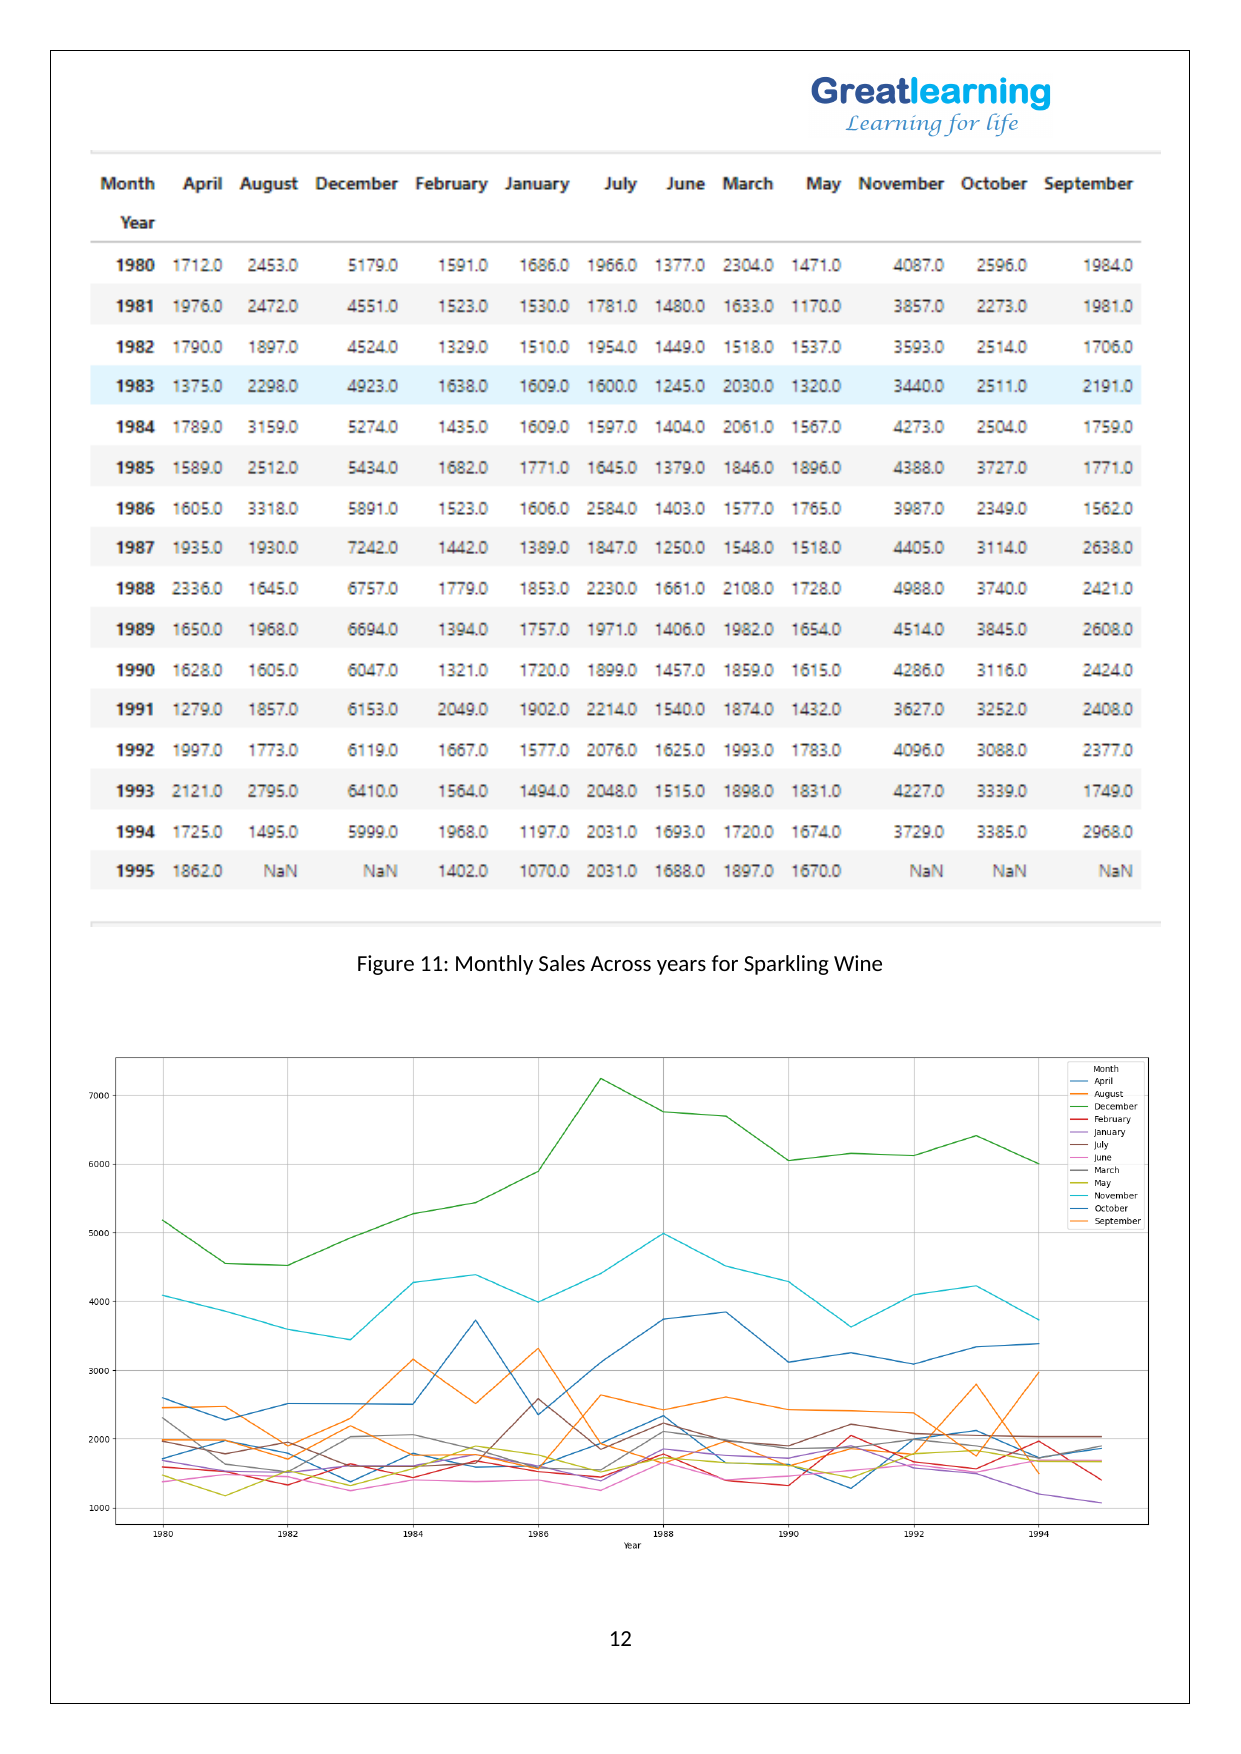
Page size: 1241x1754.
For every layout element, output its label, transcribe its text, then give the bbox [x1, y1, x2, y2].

picture [807, 73, 1053, 138]
text Figure 11: Monthly Sales Across years for Sparkling Wine [112, 949, 1128, 978]
picture [82, 1051, 1154, 1556]
picture [82, 150, 1161, 927]
